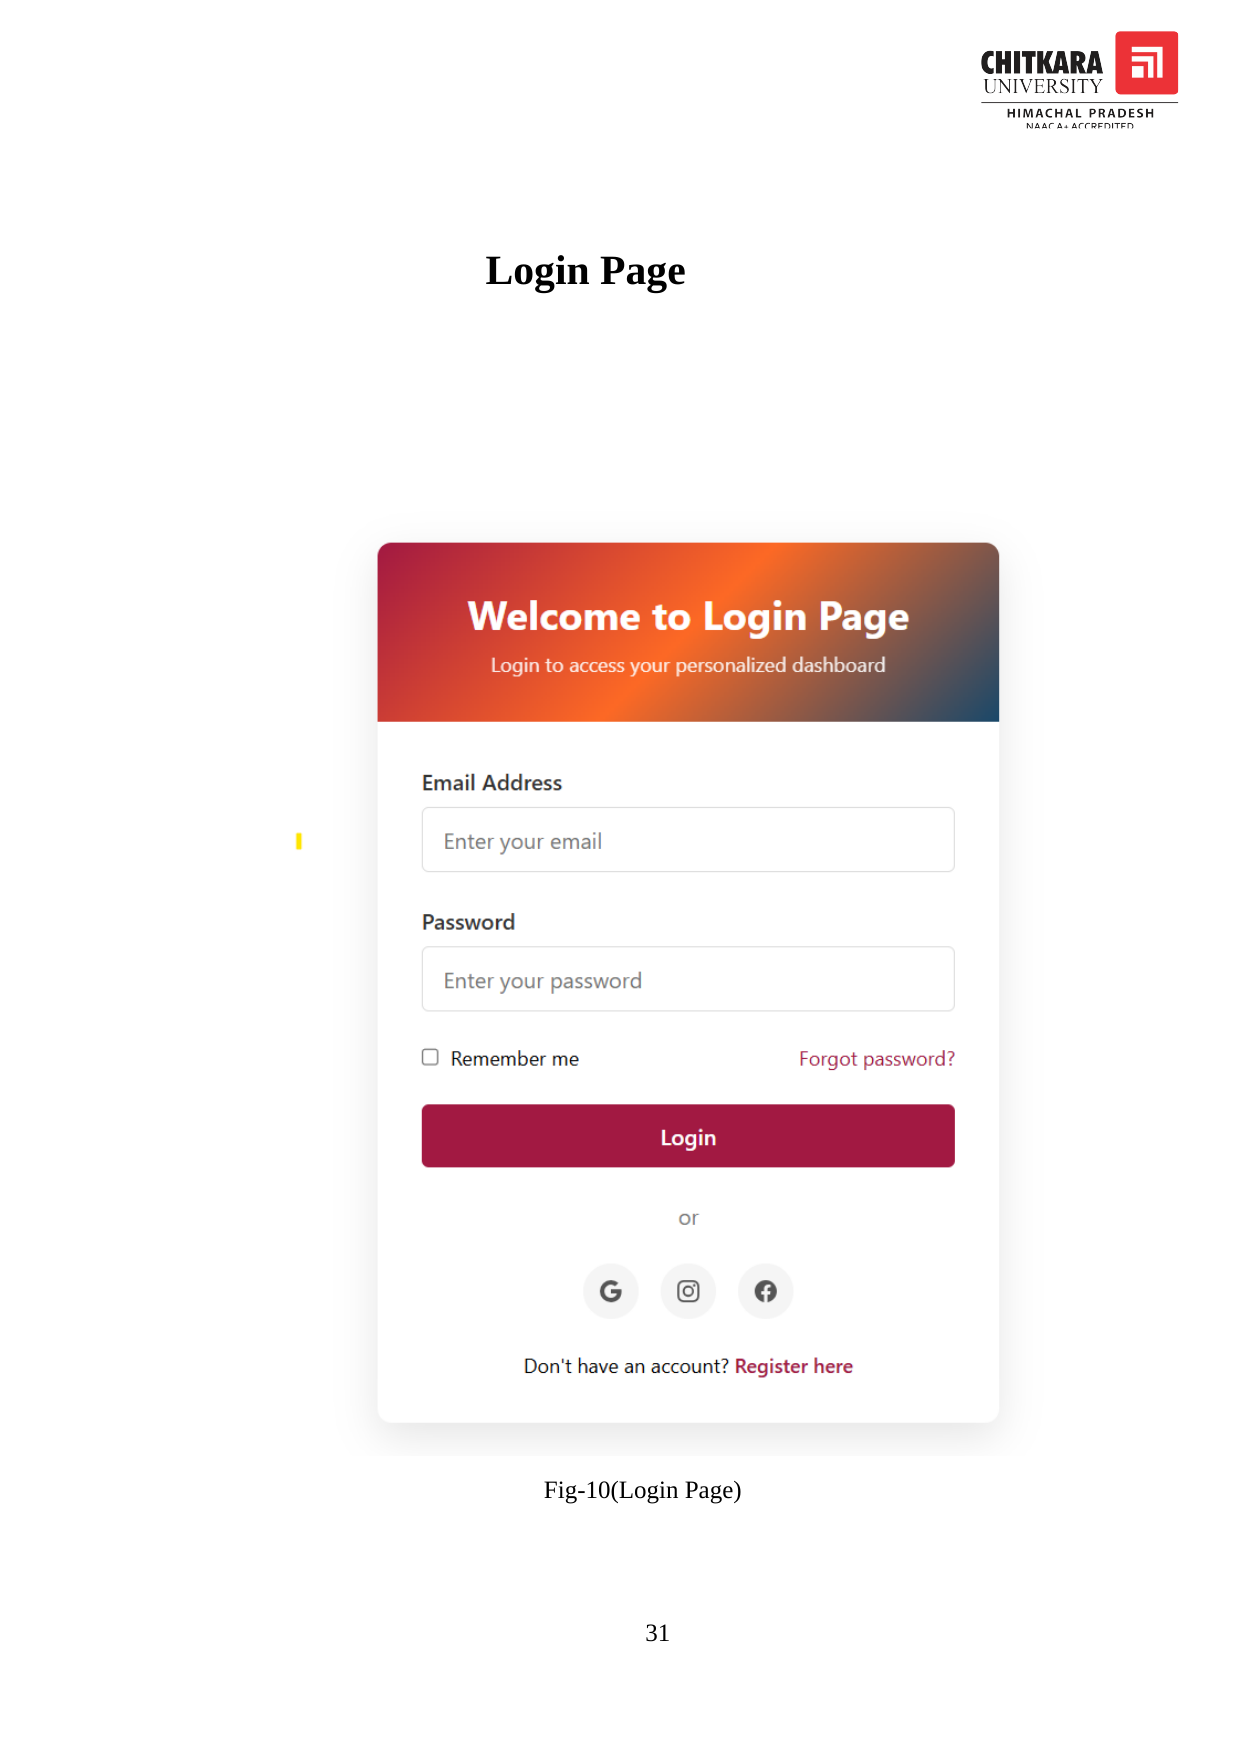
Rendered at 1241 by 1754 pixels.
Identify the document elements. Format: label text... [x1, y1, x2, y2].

text Login Page [225, 245, 1090, 293]
picture [225, 504, 1091, 1456]
text Fig-10(Login Page) [225, 1475, 1090, 1504]
picture [981, 31, 1179, 128]
